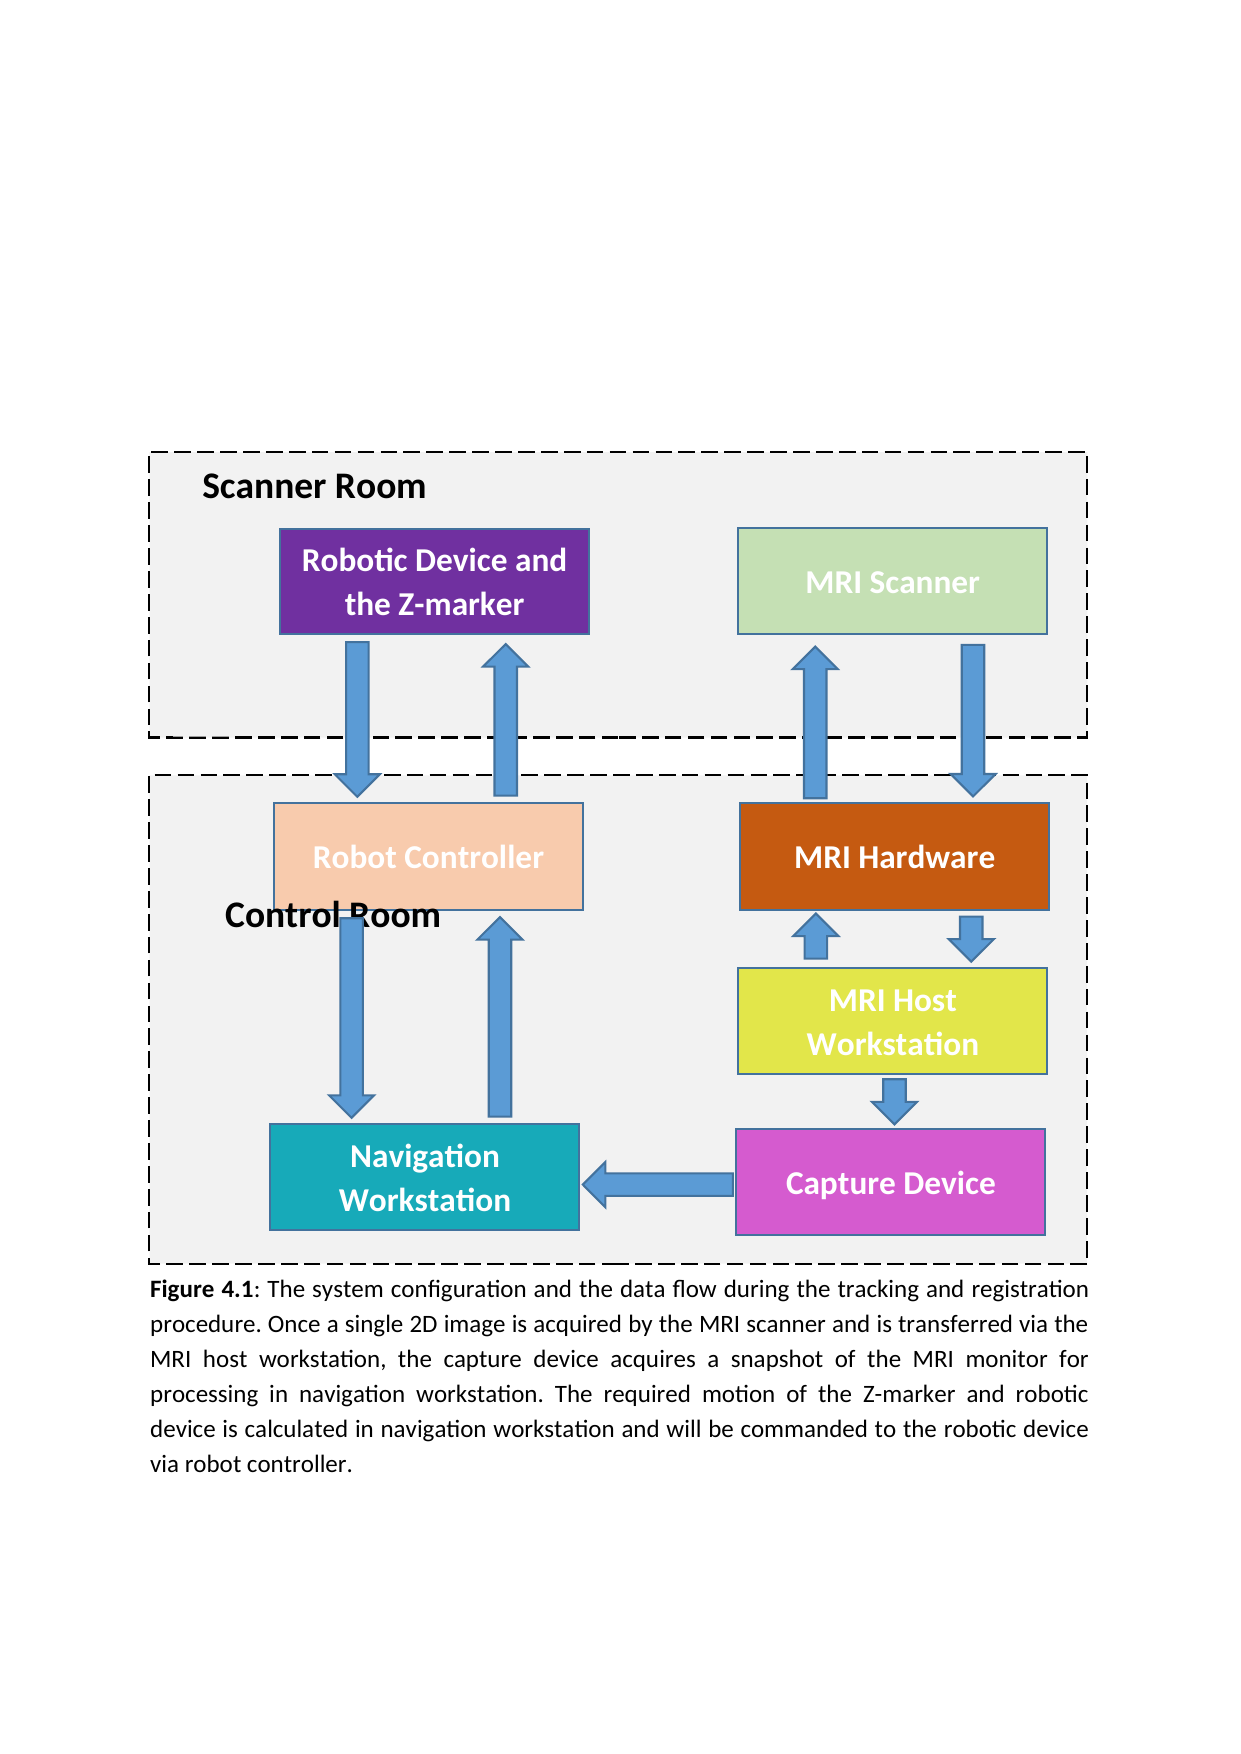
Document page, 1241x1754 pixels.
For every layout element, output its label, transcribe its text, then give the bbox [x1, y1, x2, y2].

text Figure 4.1: The system configuration and the data flow during the tracking and registration procedure. Once a single 2D image is acquired by the MRI scanner and is transferred via the MRI host workstation, the capture device acquires a snapshot of the MRI monitor for processing in navigation workstation. The required motion of the Z-marker and robotic device is calculated in navigation workstation and will be commanded to the robotic device via robot controller. [150, 1273, 1090, 1479]
